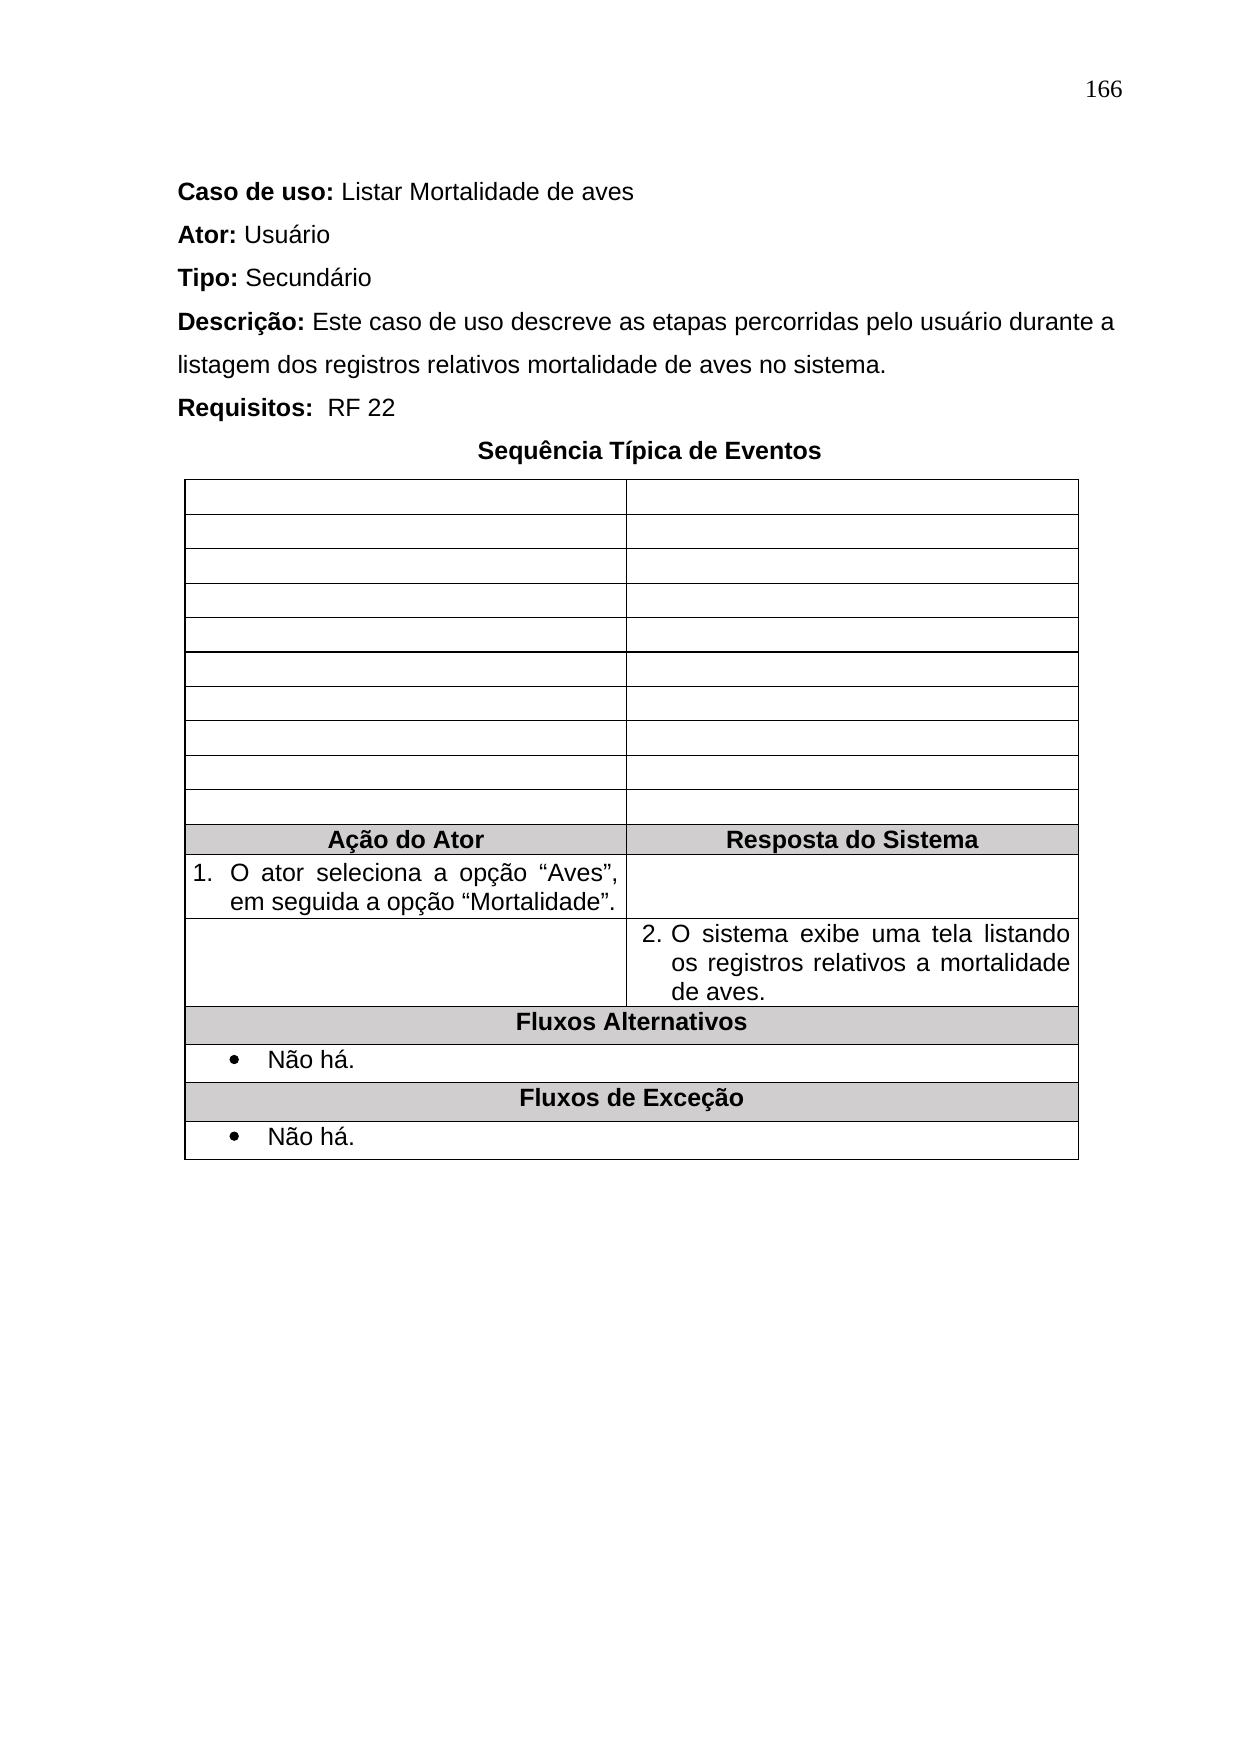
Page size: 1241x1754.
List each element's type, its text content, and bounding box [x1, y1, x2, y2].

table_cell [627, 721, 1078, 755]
text Descrição: Este caso de uso descreve as etapas percorridas pelo usuário durante a listagem dos registros relativos mortalidade de aves no sistema. [177, 307, 1122, 378]
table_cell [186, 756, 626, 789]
text Ator: Usuário [177, 220, 1122, 249]
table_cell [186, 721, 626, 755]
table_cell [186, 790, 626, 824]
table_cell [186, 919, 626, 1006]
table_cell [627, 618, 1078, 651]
text Caso de uso: Listar Mortalidade de aves [177, 177, 1122, 206]
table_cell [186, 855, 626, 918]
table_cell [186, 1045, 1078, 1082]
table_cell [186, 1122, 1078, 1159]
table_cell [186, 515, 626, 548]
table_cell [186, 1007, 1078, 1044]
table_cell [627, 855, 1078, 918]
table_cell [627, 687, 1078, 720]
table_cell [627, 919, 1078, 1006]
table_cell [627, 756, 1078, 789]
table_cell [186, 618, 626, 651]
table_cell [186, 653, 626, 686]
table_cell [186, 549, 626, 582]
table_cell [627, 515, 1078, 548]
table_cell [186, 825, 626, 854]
text Sequência Típica de Eventos [177, 436, 1122, 465]
text Requisitos: RF 22 [177, 393, 1122, 422]
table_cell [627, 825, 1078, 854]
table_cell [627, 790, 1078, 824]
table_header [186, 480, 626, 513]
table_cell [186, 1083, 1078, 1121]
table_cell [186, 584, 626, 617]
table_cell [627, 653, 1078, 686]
text Tipo: Secundário [177, 263, 1122, 292]
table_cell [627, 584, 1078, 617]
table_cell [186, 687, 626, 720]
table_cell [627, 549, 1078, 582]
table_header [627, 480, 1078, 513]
